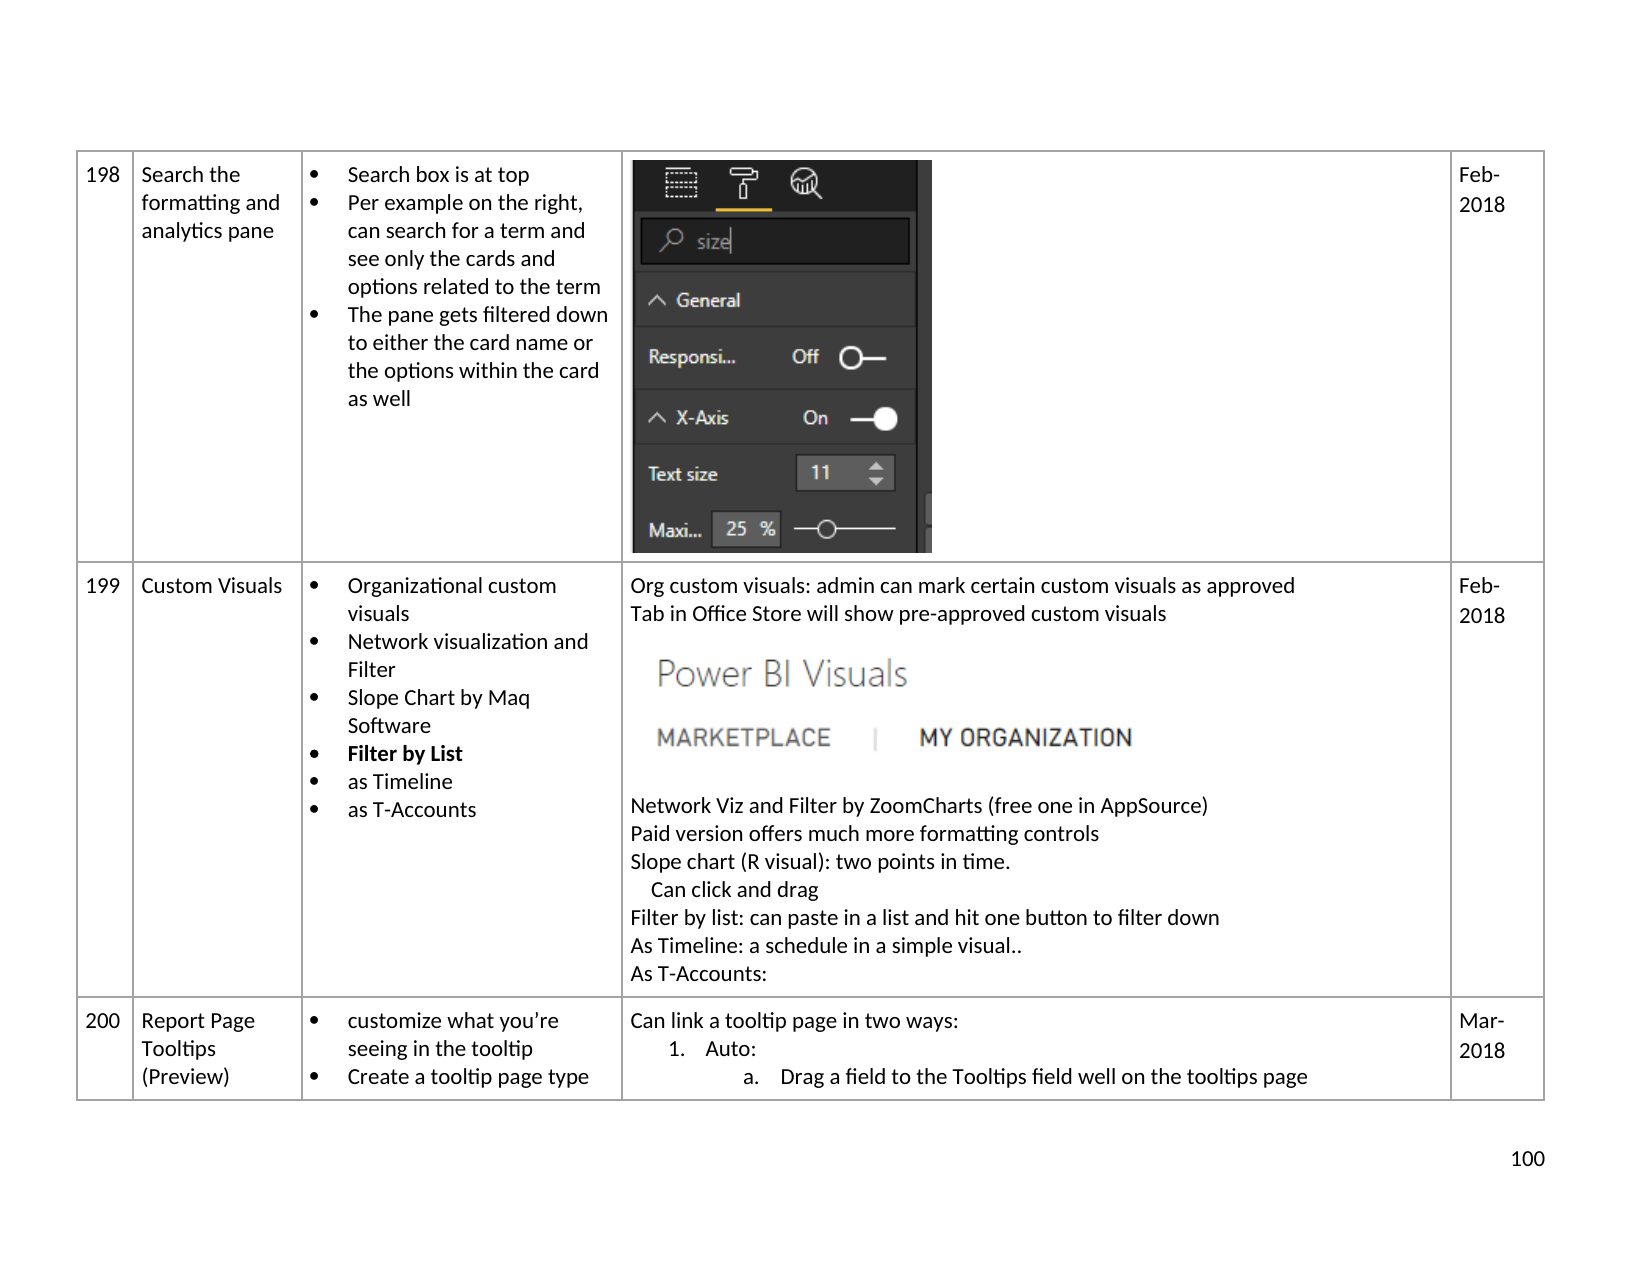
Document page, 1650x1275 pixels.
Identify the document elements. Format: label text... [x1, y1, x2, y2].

table_cell [623, 152, 1450, 561]
table_cell Org custom visuals: admin can mark certain custom visuals as approved Tab in Office Store will show pre-approved custom visuals Network Viz and Filter by ZoomCharts (free one in AppSource) Paid version offers much more formatting controls Slope chart (R visual): two points in time. Can click and drag Filter by list: can paste in a list and hit one button to filter down As Timeline: a schedule in a simple visual.. As T-Accounts: [623, 563, 1450, 996]
table_cell 199 [78, 563, 132, 996]
table_cell 200 [78, 998, 132, 1099]
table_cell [623, 998, 1450, 1099]
table_cell Custom Visuals [134, 563, 301, 996]
table_cell Organizational custom visuals Network visualization and Filter Slope Chart by Maq Software Filter by List as Timeline as T-Accounts [303, 563, 621, 996]
picture [630, 160, 932, 553]
table_cell Feb-2018 [1452, 563, 1543, 996]
table_cell Mar-2018 [1452, 998, 1543, 1099]
table_cell Search the formatting and analytics pane [134, 152, 301, 561]
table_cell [303, 998, 621, 1099]
table_cell Search box is at top Per example on the right, can search for a term and see only the cards and options related to the term The pane gets filtered down to either the card name or the options within the card as well [303, 152, 621, 561]
table_cell Feb-2018 [1452, 152, 1543, 561]
table_cell 198 [78, 152, 132, 561]
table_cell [134, 998, 301, 1099]
picture [630, 627, 1179, 792]
